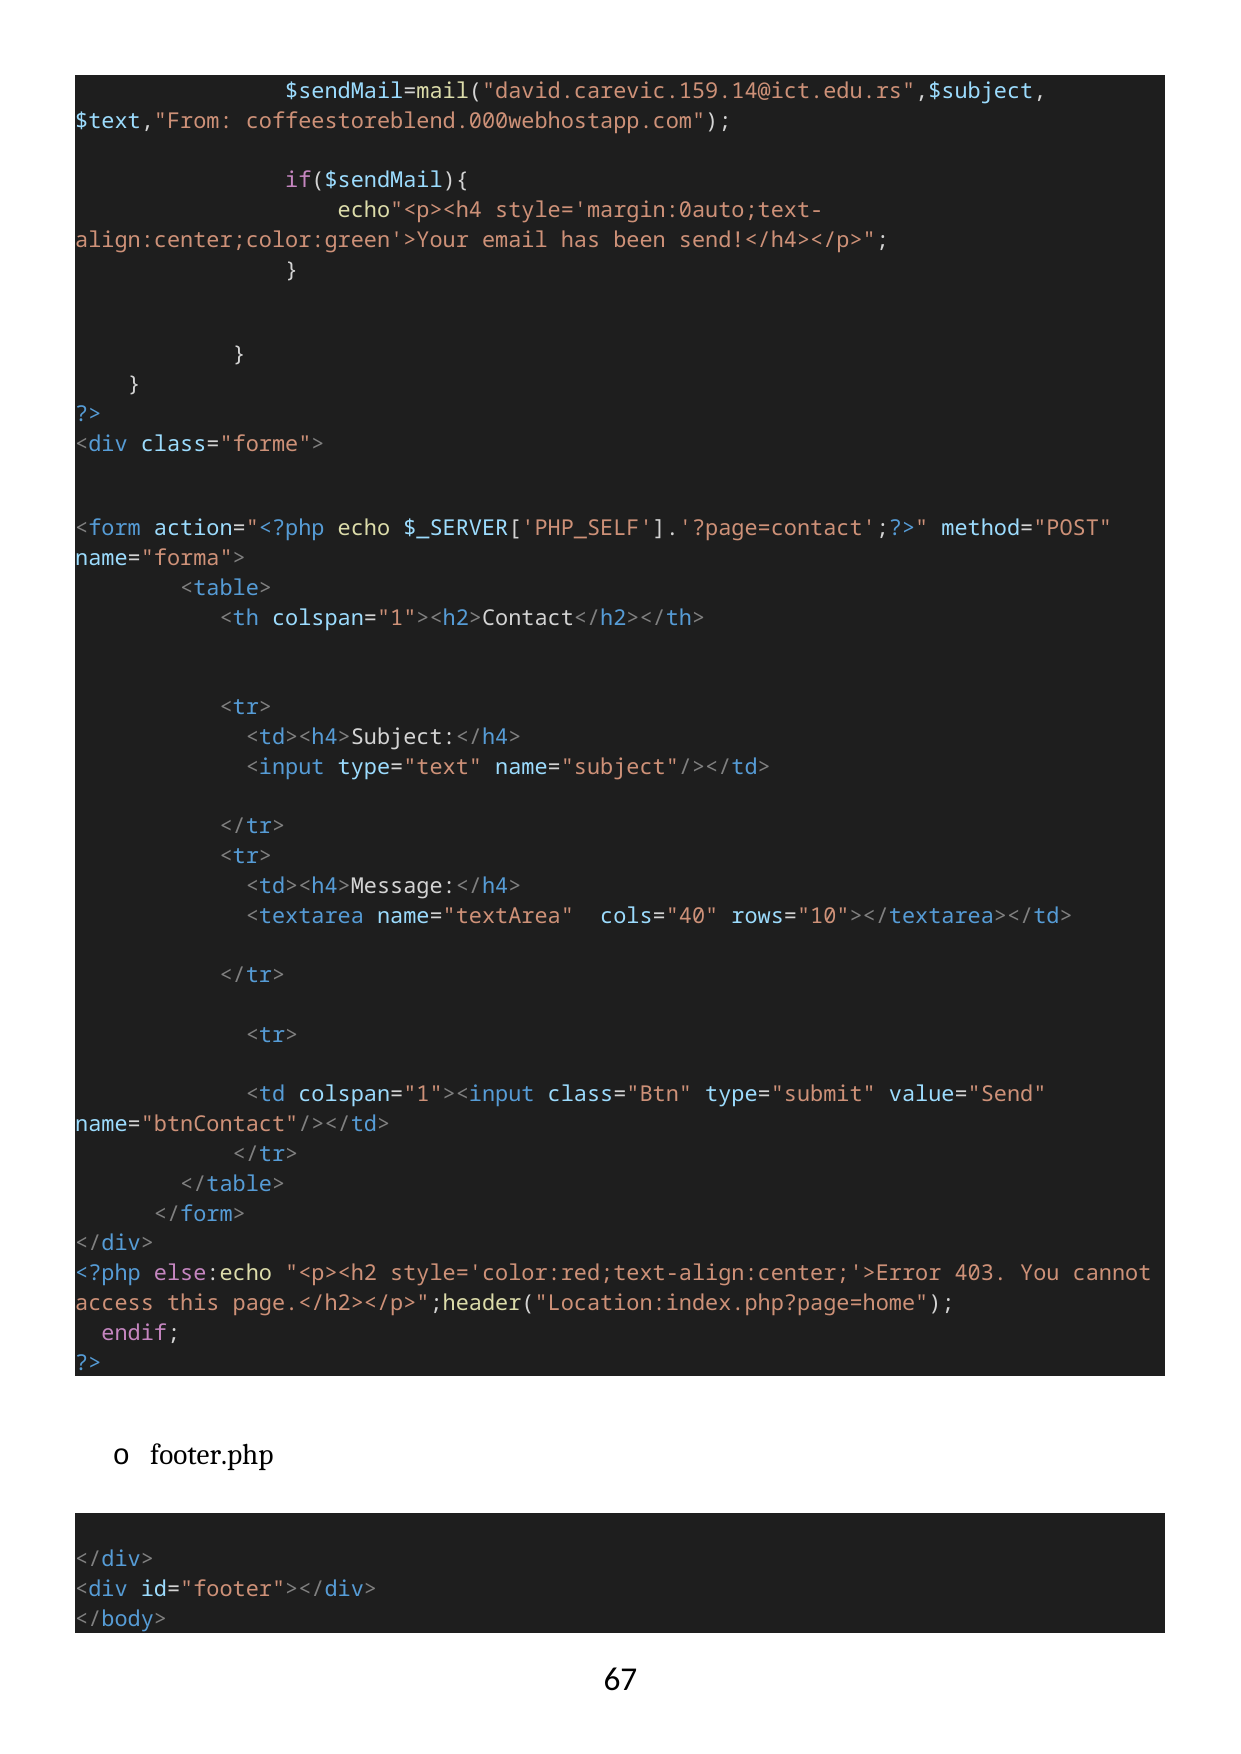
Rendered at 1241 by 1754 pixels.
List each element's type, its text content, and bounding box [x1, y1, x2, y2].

text <td><h4>Message:</h4> [75, 870, 1165, 899]
text </body> [75, 1603, 1165, 1633]
text <tr> [75, 691, 1165, 721]
text <?php else:echo "<p><h2 style='color:red;text-align:center;'>Error 403. You cannot access this page.</h2></p>";header("Location:index.php?page=home"); [75, 1257, 1165, 1317]
text ?> [75, 398, 1165, 428]
text </tr> [75, 810, 1165, 840]
text <td><h4>Subject:</h4> [75, 721, 1165, 751]
text </table> [75, 1168, 1165, 1197]
text <input type="text" name="subject"/></td> [75, 751, 1165, 780]
text echo"<p><h4 style='margin:0auto;text-align:center;color:green'>Your email has been send!</h4></p>"; [75, 194, 1165, 254]
text <div id="footer"></div> [75, 1573, 1165, 1603]
text </tr> [75, 959, 1165, 989]
text <th colspan="1"><h2>Contact</h2></th> [75, 602, 1165, 631]
text <form action="<?php echo $_SERVER['PHP_SELF'].'?page=contact';?>" method="POST" name="forma"> [75, 512, 1165, 572]
text <tr> [75, 1019, 1165, 1048]
text if($sendMail){ [75, 164, 1165, 194]
text } [75, 254, 1165, 283]
text } [75, 368, 1165, 398]
text endif; [75, 1317, 1165, 1346]
text </tr> [75, 1138, 1165, 1168]
text <table> [75, 572, 1165, 602]
text $sendMail=mail("david.carevic.159.14@ict.edu.rs",$subject,$text,"From: coffeestoreblend.000webhostapp.com"); [75, 75, 1165, 134]
text </div> [75, 1227, 1165, 1257]
text <textarea name="textArea" cols="40" rows="10"></textarea></td> [75, 899, 1165, 929]
text <tr> [75, 840, 1165, 870]
subtitle footer.php [112, 1438, 1165, 1473]
text } [75, 338, 1165, 368]
text </form> [75, 1197, 1165, 1227]
text <td colspan="1"><input class="Btn" type="submit" value="Send" name="btnContact"/></td> [75, 1078, 1165, 1138]
text ?> [75, 1346, 1165, 1376]
text </div> [75, 1543, 1165, 1573]
text <div class="forme"> [75, 428, 1165, 457]
